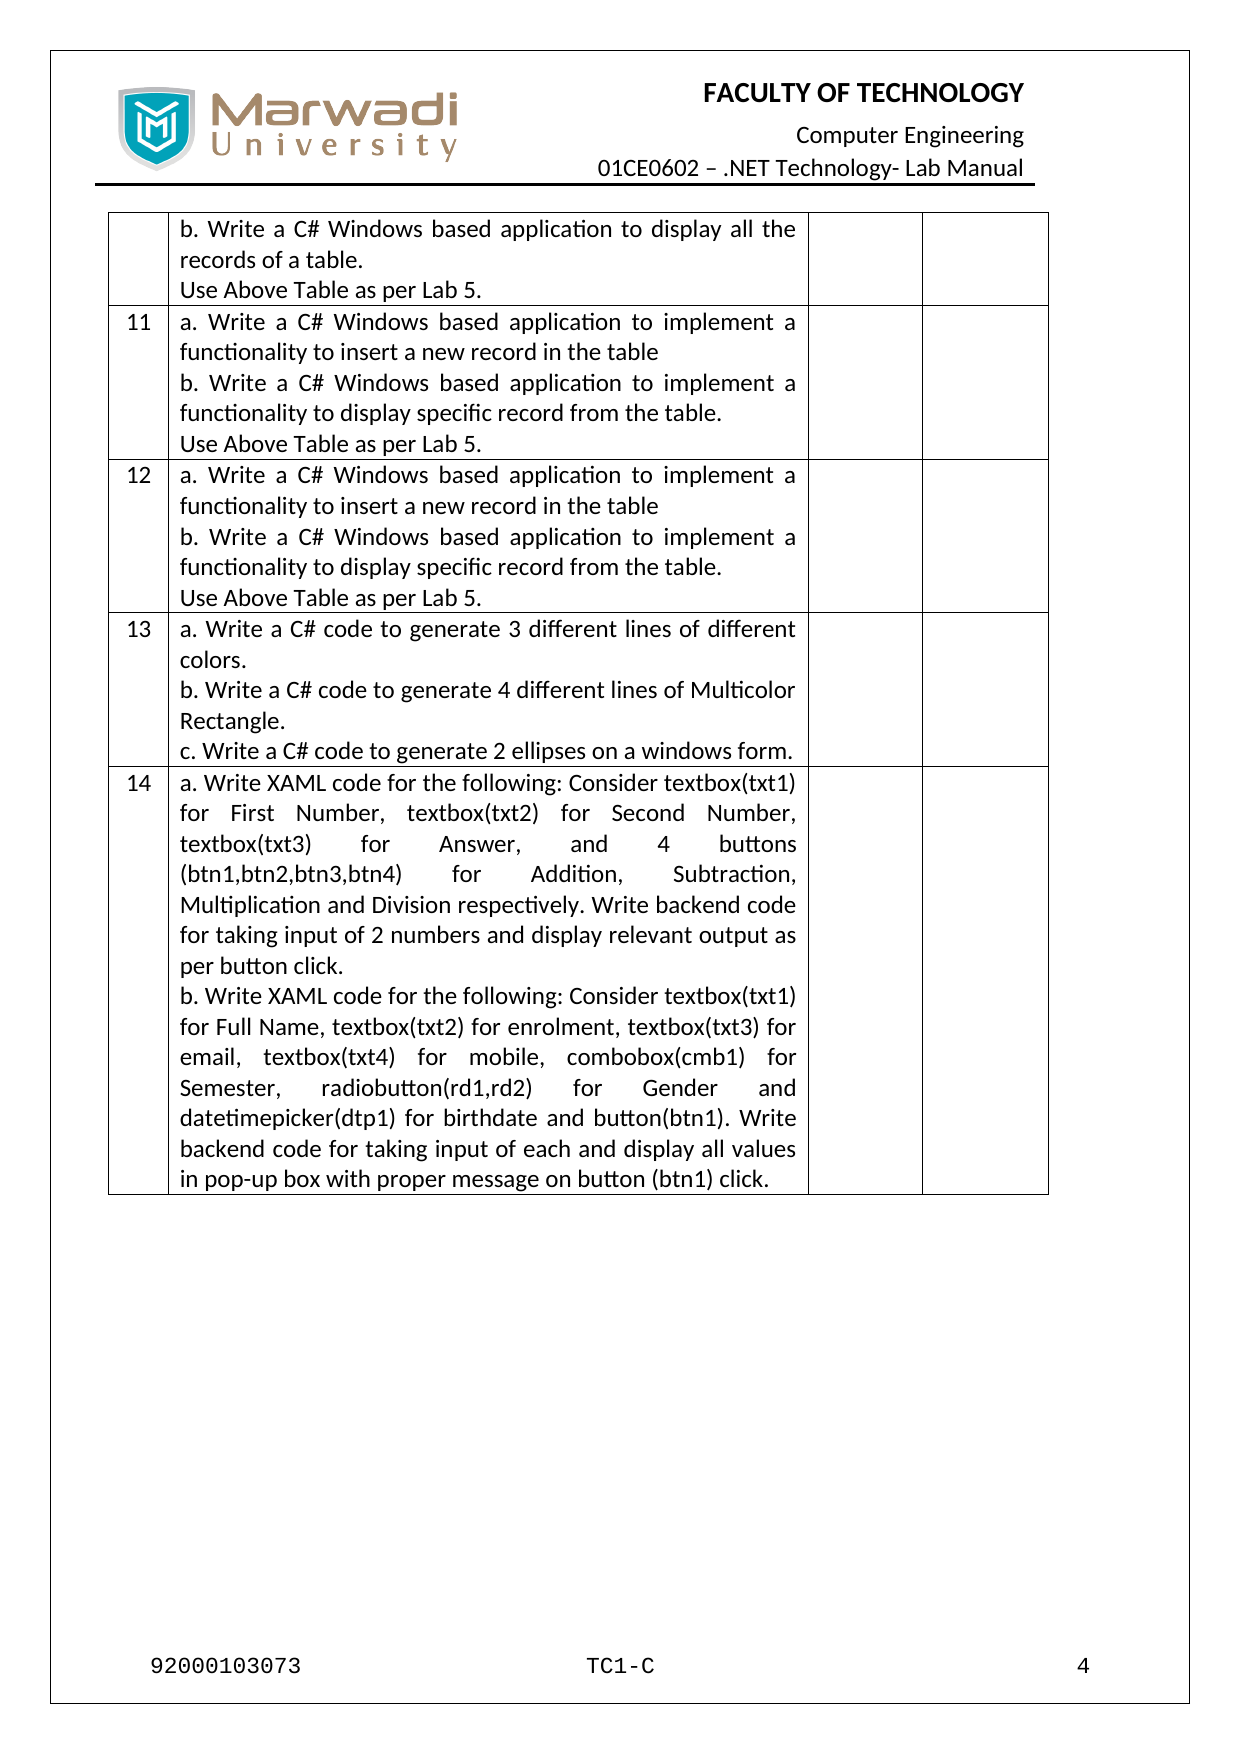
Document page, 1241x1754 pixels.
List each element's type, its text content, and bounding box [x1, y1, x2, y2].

table_cell a. Write a C# Windows based application to implement a functionality to insert a new record in the table b. Write a C# Windows based application to implement a functionality to display specific record from the table. Use Above Table as per Lab 5. [169, 306, 808, 458]
table_cell a. Write a C# code to generate 3 different lines of different colors. b. Write a C# code to generate 4 different lines of Multicolor Rectangle. c. Write a C# code to generate 2 ellipses on a windows form. [169, 613, 808, 766]
table_cell [809, 460, 922, 612]
table_cell [923, 767, 1048, 1194]
table_cell [923, 306, 1048, 458]
table_cell 12 [109, 460, 168, 612]
table_cell [809, 613, 922, 766]
table_cell [809, 213, 922, 305]
table_cell [923, 613, 1048, 766]
table_cell 11 [109, 306, 168, 458]
table_cell [809, 306, 922, 458]
table_cell a. Write XAML code for the following: Consider textbox(txt1) for First Number, textbox(txt2) for Second Number, textbox(txt3) for Answer, and 4 buttons (btn1,btn2,btn3,btn4) for Addition, Subtraction, Multiplication and Division respectively. Write backend code for taking input of 2 numbers and display relevant output as per button click. b. Write XAML code for the following: Consider textbox(txt1) for Full Name, textbox(txt2) for enrolment, textbox(txt3) for email, textbox(txt4) for mobile, combobox(cmb1) for Semester, radiobutton(rd1,rd2) for Gender and datetimepicker(dtp1) for birthdate and button(btn1). Write backend code for taking input of each and display all values in pop-up box with proper message on button (btn1) click. [169, 767, 808, 1194]
table_cell a. Write a C# Windows based application to implement a functionality to insert a new record in the table b. Write a C# Windows based application to implement a functionality to display specific record from the table. Use Above Table as per Lab 5. [169, 460, 808, 612]
table_cell [923, 213, 1048, 305]
table_cell 13 [109, 613, 168, 766]
table_cell [923, 460, 1048, 612]
table_cell [809, 767, 922, 1194]
table_cell 14 [109, 767, 168, 1194]
table_cell 10 [109, 213, 168, 305]
picture [106, 73, 469, 182]
